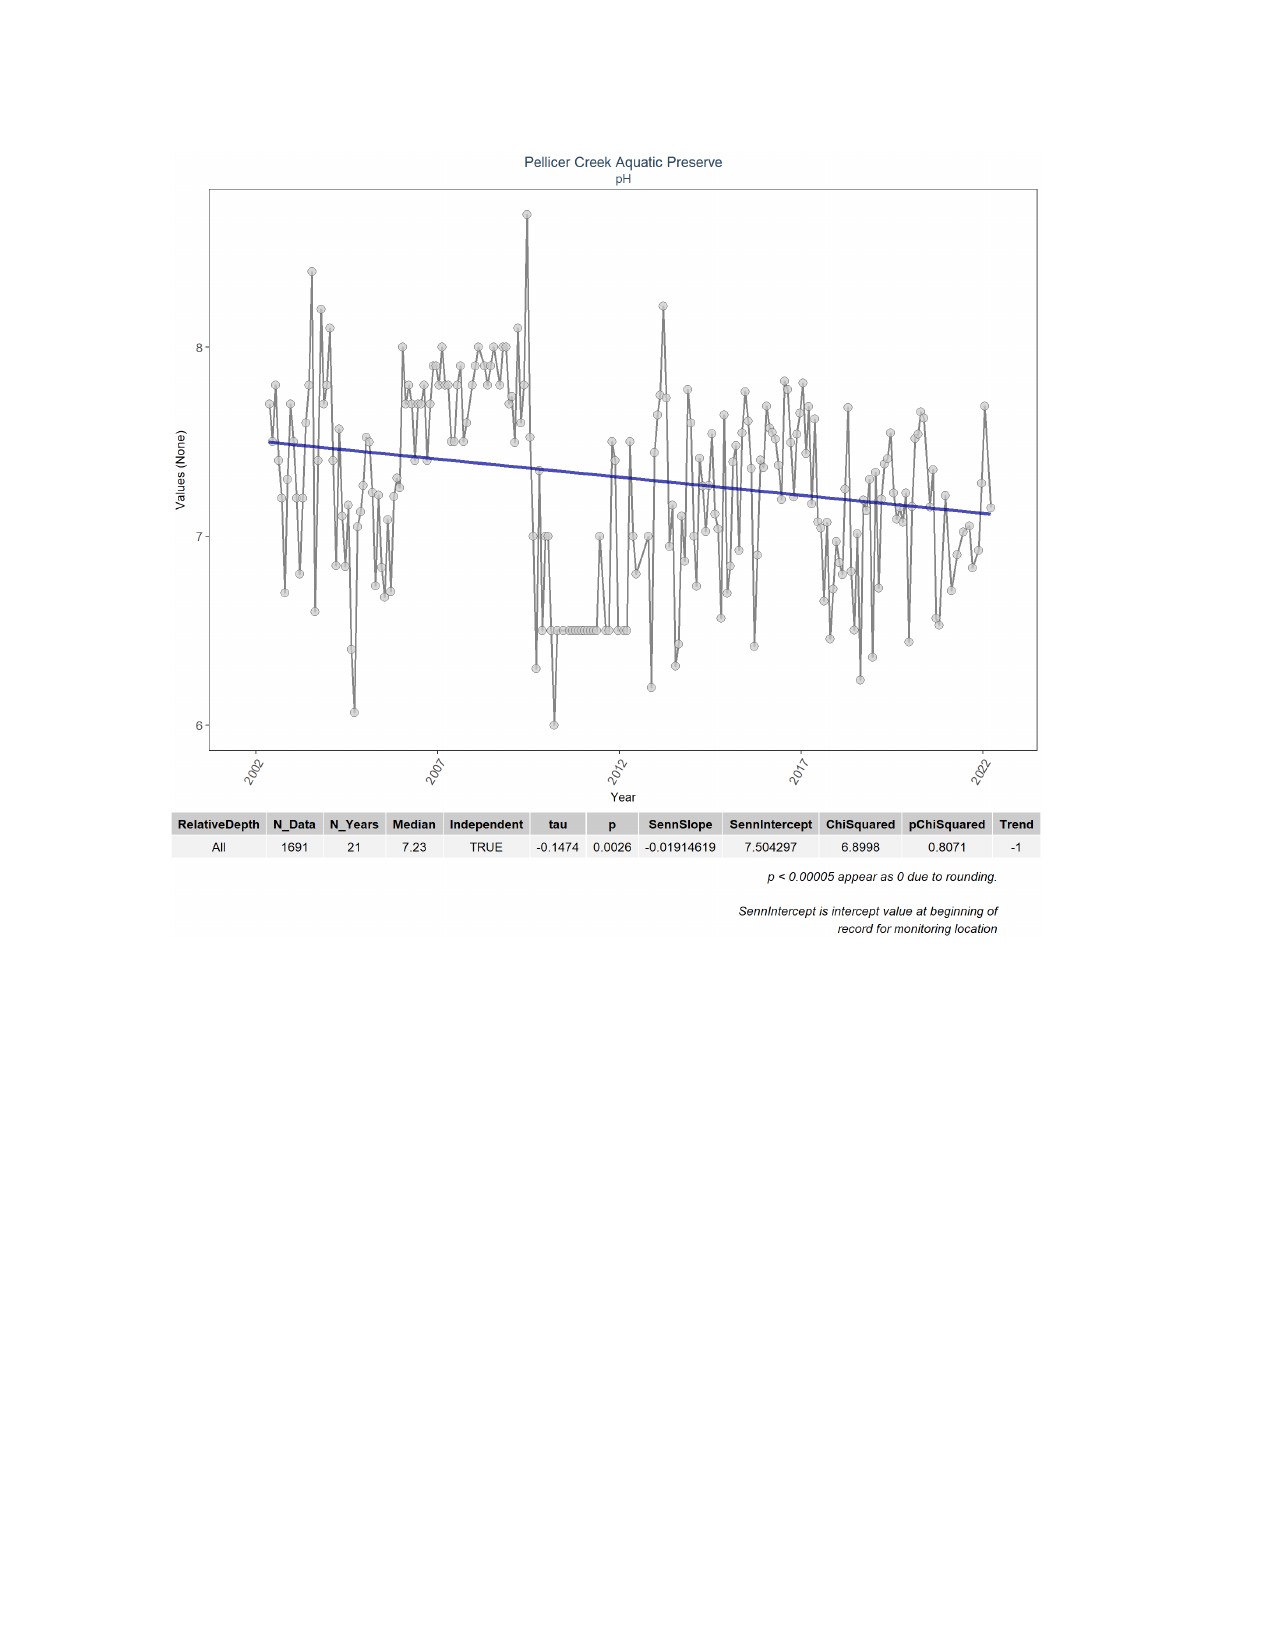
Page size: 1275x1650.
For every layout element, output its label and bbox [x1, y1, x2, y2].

picture [168, 150, 1044, 938]
